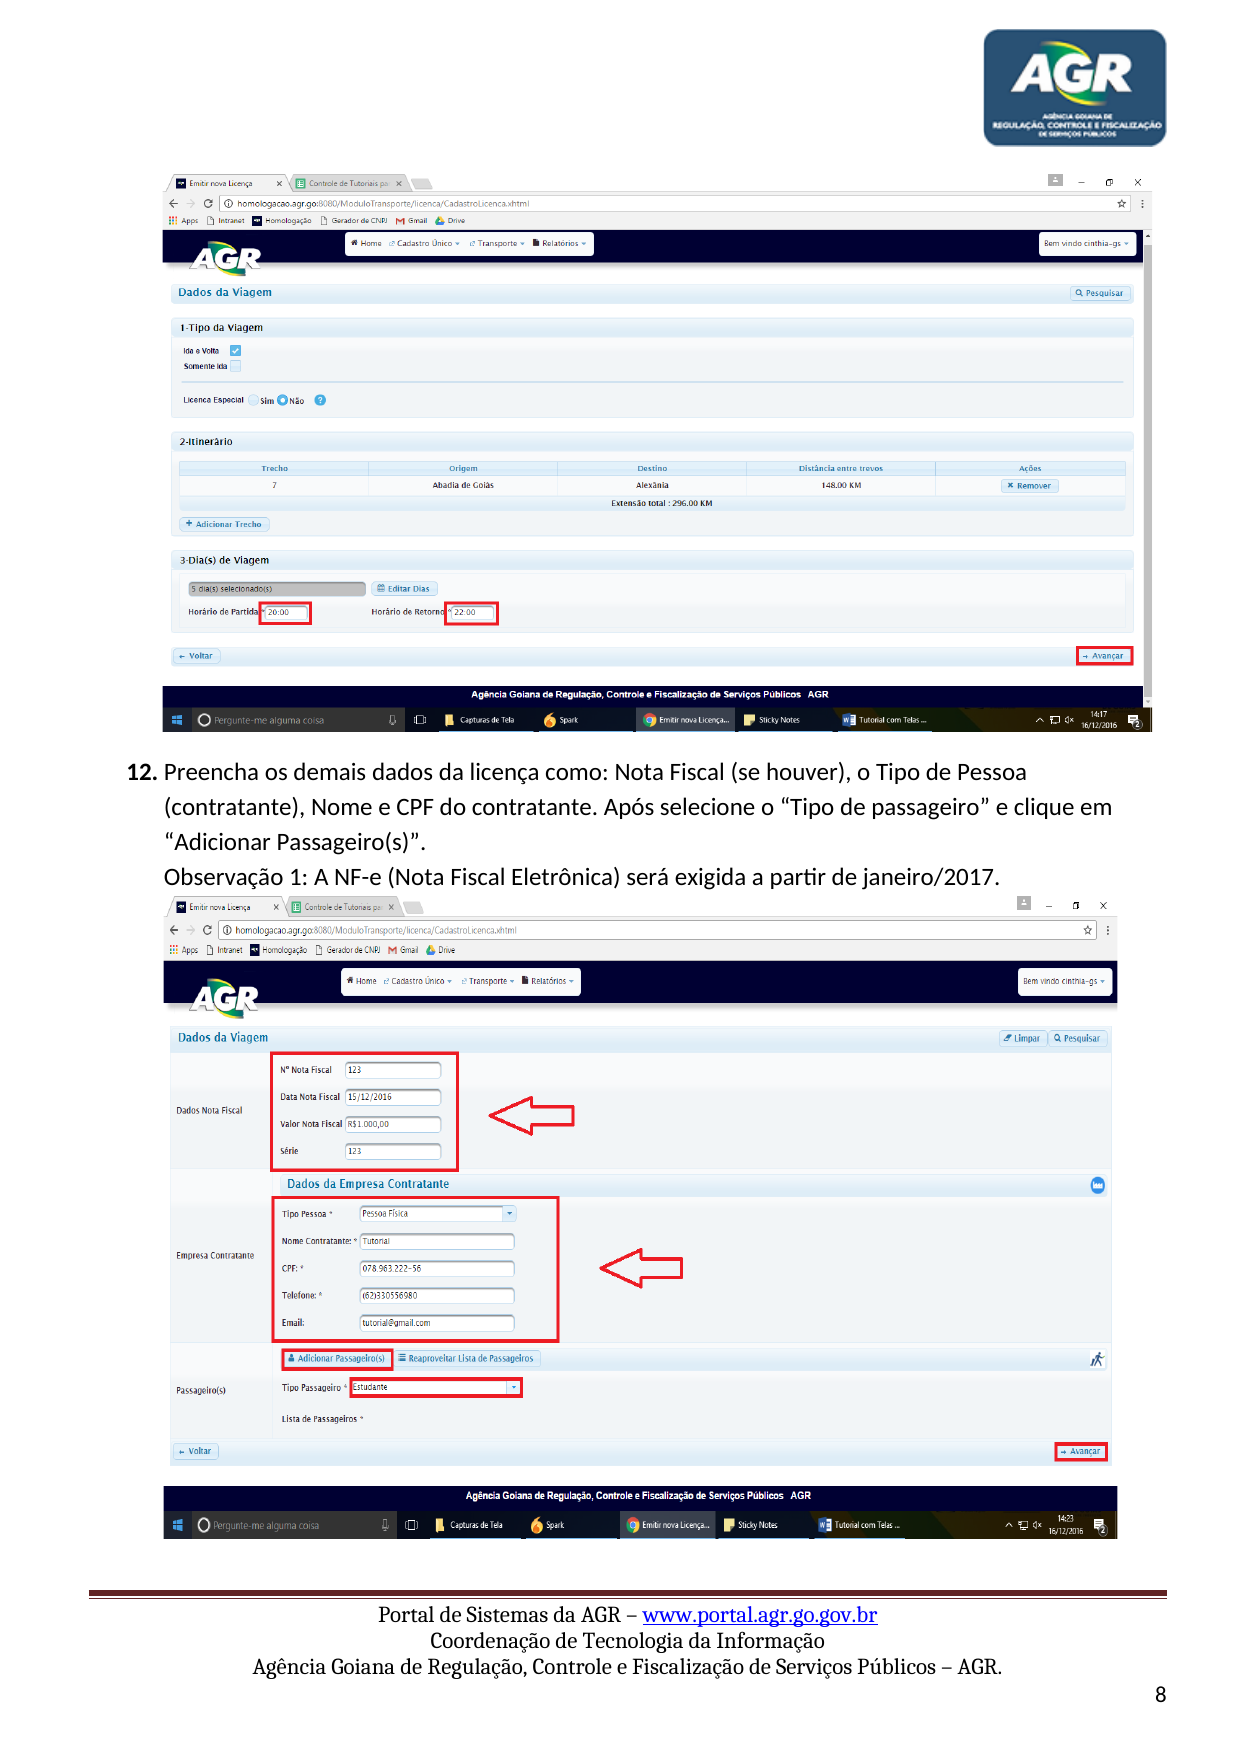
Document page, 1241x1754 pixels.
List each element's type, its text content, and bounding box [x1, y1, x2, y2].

picture [983, 29, 1167, 147]
picture [163, 896, 1118, 1539]
picture [162, 174, 1153, 732]
